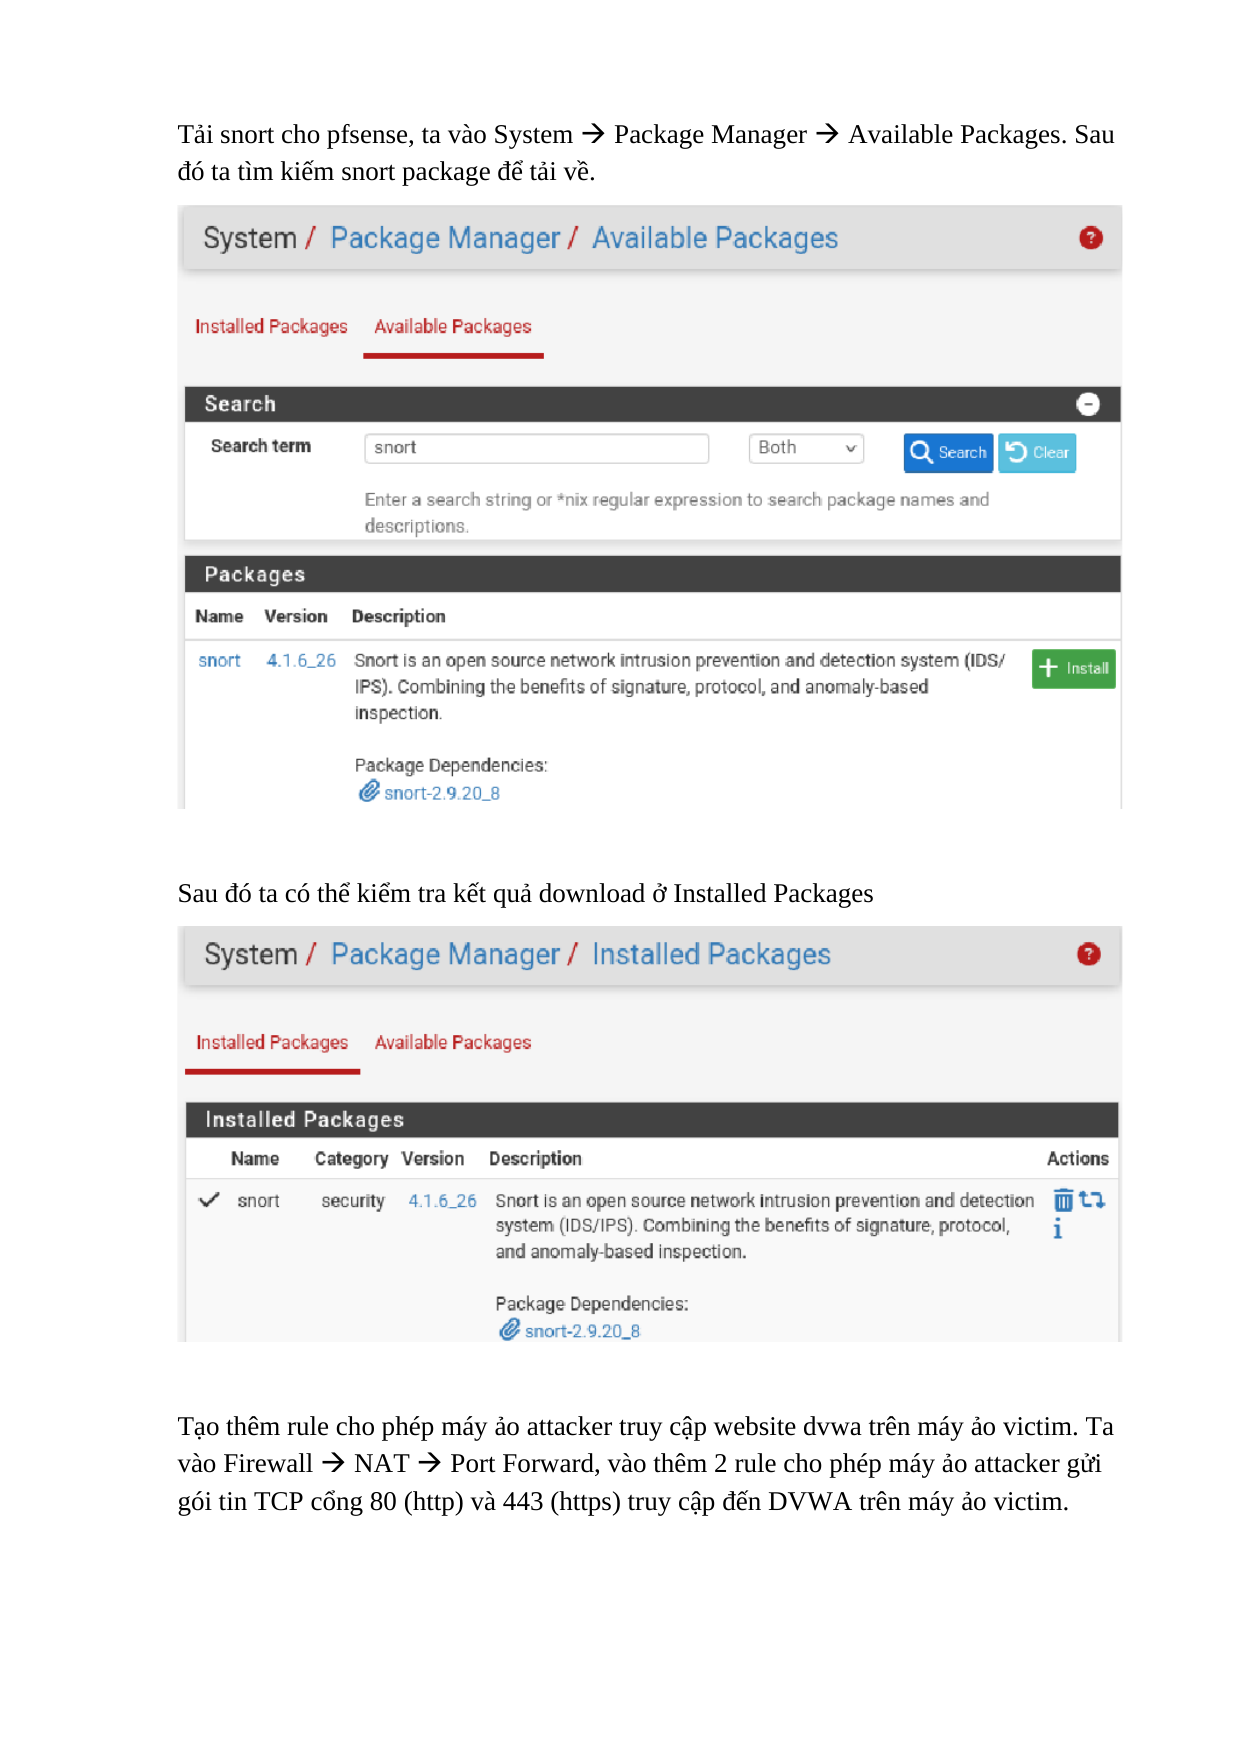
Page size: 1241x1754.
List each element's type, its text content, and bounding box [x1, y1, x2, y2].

picture [177, 926, 1123, 1342]
text Tạo thêm rule cho phép máy ảo attacker truy cập website dvwa trên máy ảo victim. Ta vào Firewall NAT Port Forward, vào thêm 2 rule cho phép máy ảo attacker gửi gói tin TCP cổng 80 (http) và 443 (https) truy cập đến DVWA trên máy ảo victim. [177, 1410, 1122, 1516]
text Sau đó ta có thể kiểm tra kết quả download ở Installed Packages [177, 877, 1122, 908]
text Tải snort cho pfsense, ta vào System Package Manager Available Packages. Sau đó ta tìm kiếm snort package để tải về. [177, 118, 1122, 187]
picture [177, 205, 1123, 809]
